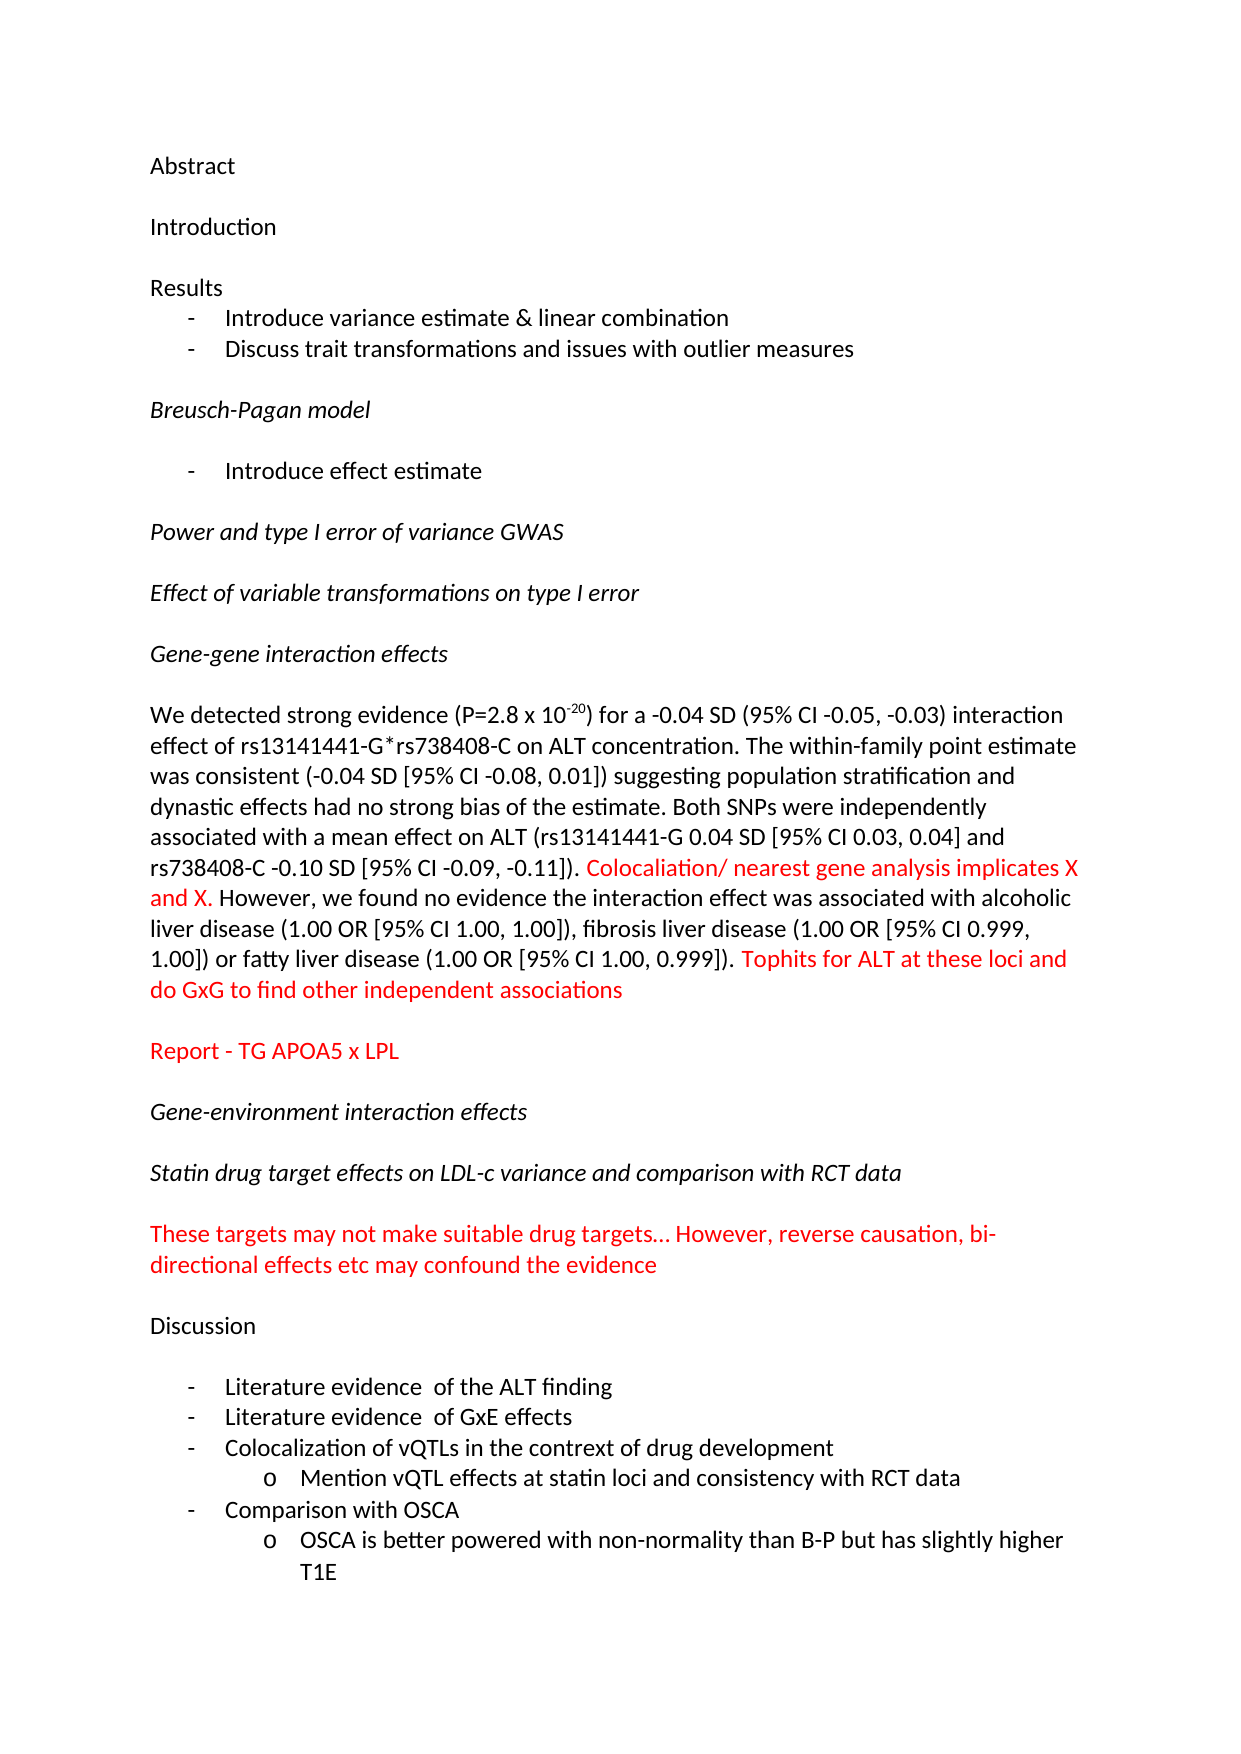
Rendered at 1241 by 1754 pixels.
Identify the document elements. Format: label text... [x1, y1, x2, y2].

text Report - TG APOA5 x LPL [150, 1035, 1090, 1066]
list Discuss trait transformations and issues with outlier measures [187, 333, 1090, 364]
list Colocalization of vQTLs in the contrext of drug development [187, 1432, 1090, 1462]
text Power and type I error of variance GWAS [150, 516, 1090, 547]
list Mention vQTL effects at statin loci and consistency with RCT data [262, 1462, 1090, 1494]
text Discussion [150, 1310, 1090, 1340]
text Gene-gene interaction effects [150, 638, 1090, 669]
text Gene-environment interaction effects [150, 1096, 1090, 1127]
text Statin drug target effects on LDL-c variance and comparison with RCT data [150, 1157, 1090, 1188]
list Literature evidence of GxE effects [187, 1401, 1090, 1432]
list Literature evidence of the ALT finding [187, 1371, 1090, 1401]
list Comparison with OSCA [187, 1494, 1090, 1525]
text Introduction [150, 211, 1090, 242]
text Breusch-Pagan model [150, 394, 1090, 425]
list Introduce variance estimate & linear combination [187, 303, 1090, 333]
text Abstract [150, 150, 1090, 181]
text Results [150, 272, 1090, 303]
list OSCA is better powered with non-normality than B-P but has slightly higher T1E [262, 1525, 1090, 1587]
text We detected strong evidence (P=2.8 x 10-20) for a -0.04 SD (95% CI -0.05, -0.03) interaction effect of rs13141441-G*rs738408-C on ALT concentration. The within-family point estimate was consistent (-0.04 SD [95% CI -0.08, 0.01]) suggesting population stratification and dynastic effects had no strong bias of the estimate. Both SNPs were independently associated with a mean effect on ALT (rs13141441-G 0.04 SD [95% CI 0.03, 0.04] and rs738408-C -0.10 SD [95% CI -0.09, -0.11]). Colocaliation/ nearest gene analysis implicates X and X. However, we found no evidence the interaction effect was associated with alcoholic liver disease (1.00 OR [95% CI 1.00, 1.00]), fibrosis liver disease (1.00 OR [95% CI 0.999, 1.00]) or fatty liver disease (1.00 OR [95% CI 1.00, 0.999]). Tophits for ALT at these loci and do GxG to find other independent associations [150, 699, 1090, 1004]
text Effect of variable transformations on type I error [150, 577, 1090, 608]
text These targets may not make suitable drug targets… However, reverse causation, bi-directional effects etc may confound the evidence [150, 1218, 1090, 1279]
list Introduce effect estimate [187, 455, 1090, 486]
